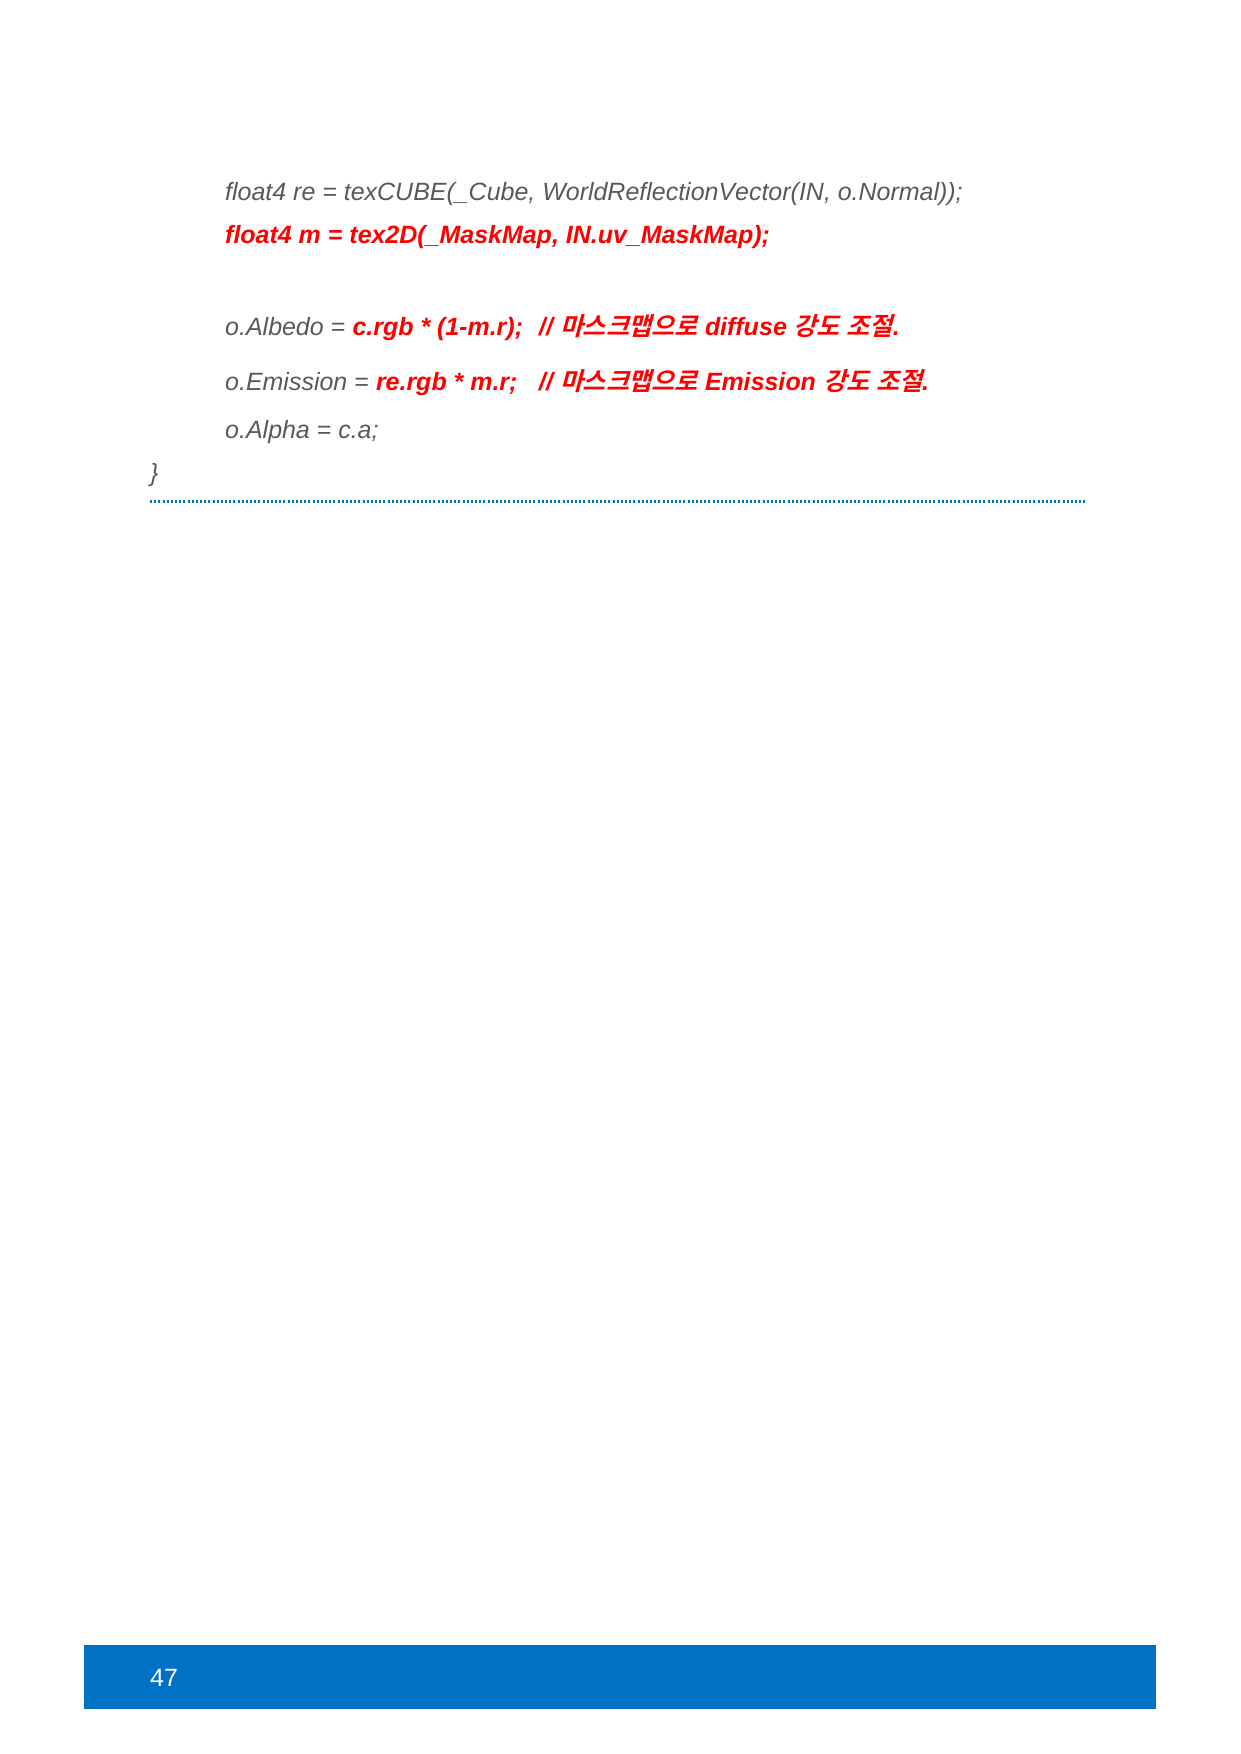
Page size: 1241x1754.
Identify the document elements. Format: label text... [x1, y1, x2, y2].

list } [150, 458, 1090, 487]
list o.Emission = re.rgb * m.r; // 마스크맵으로 Emission 강도 조절. [150, 361, 1090, 397]
list float4 re = texCUBE(_Cube, WorldReflectionVector(IN, o.Normal)); [150, 177, 1090, 206]
list float4 m = tex2D(_MaskMap, IN.uv_MaskMap); [150, 220, 1090, 249]
list o.Albedo = c.rgb * (1-m.r); // 마스크맵으로 diffuse 강도 조절. [150, 307, 1090, 343]
list o.Alpha = c.a; [150, 415, 1090, 444]
